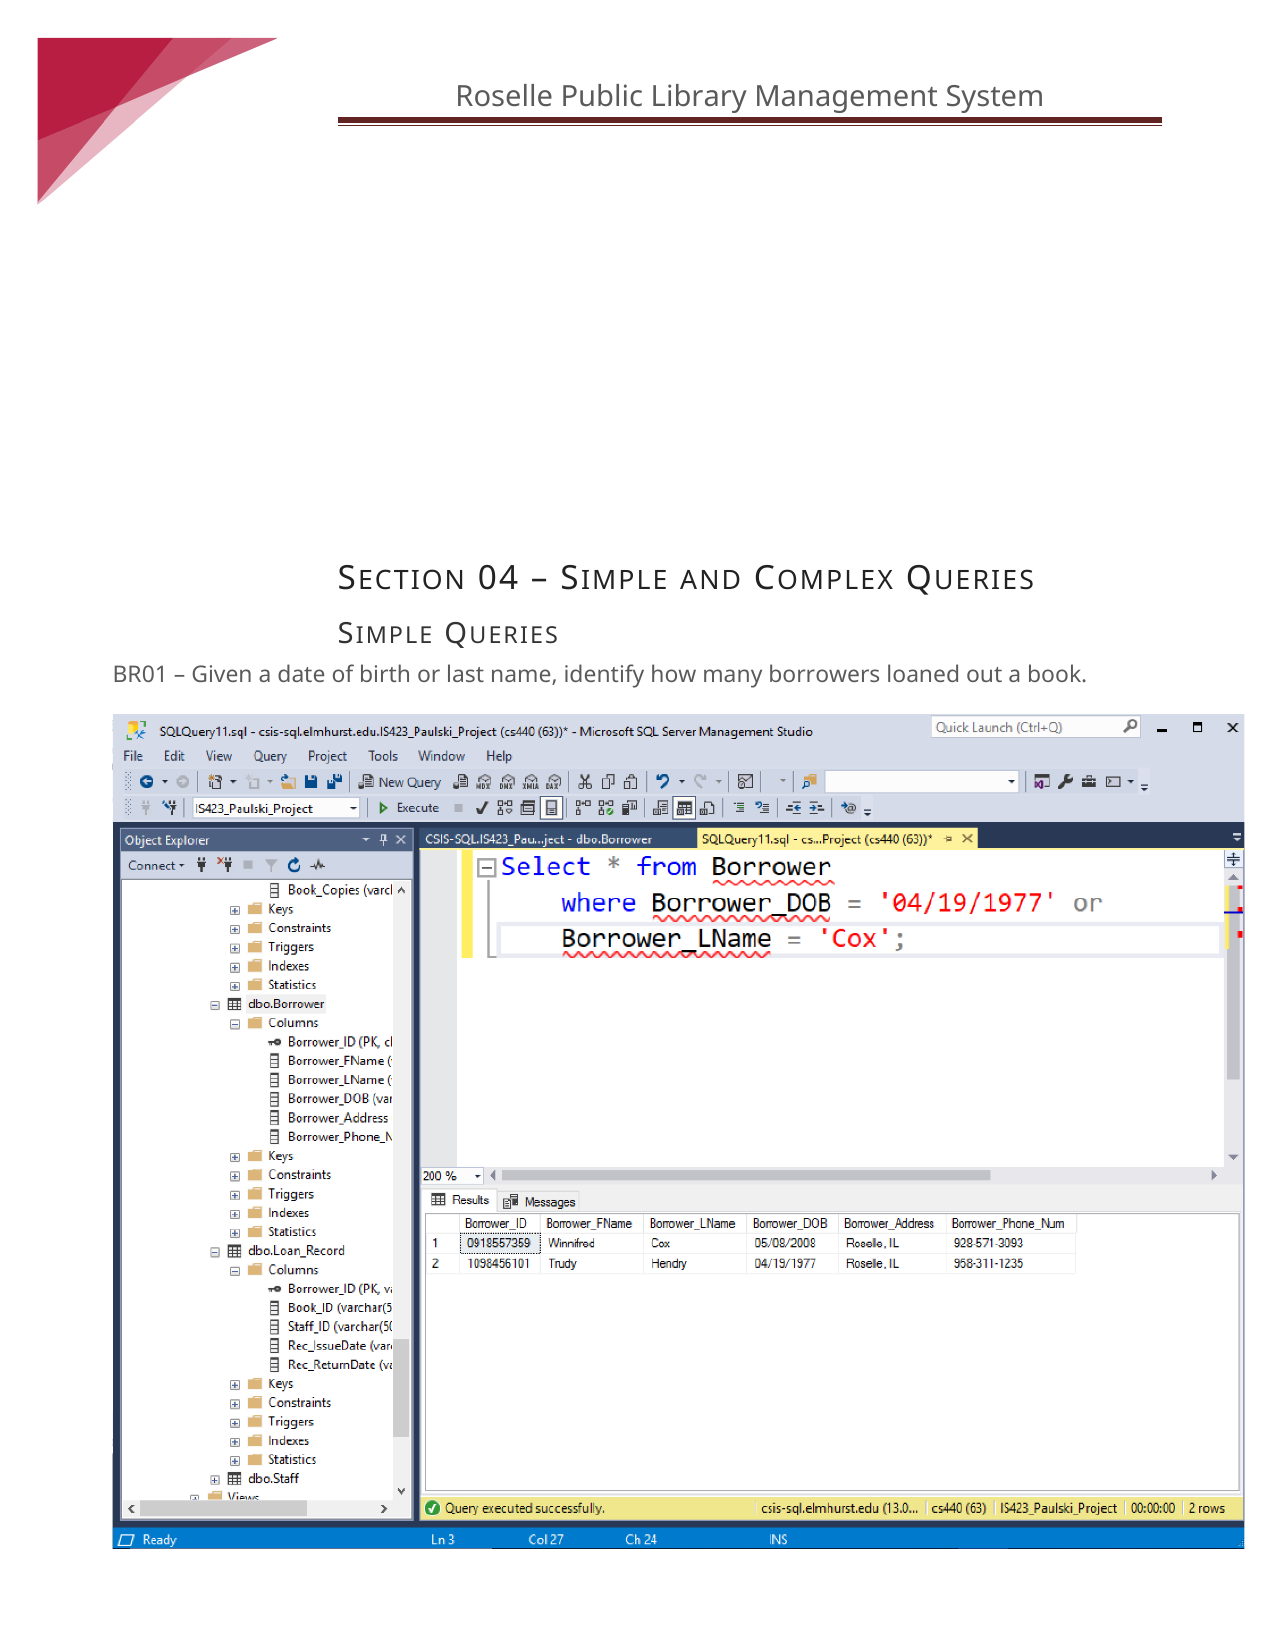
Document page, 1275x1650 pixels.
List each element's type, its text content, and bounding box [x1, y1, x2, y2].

subtitle Section 04 – Simple and Complex Queries [337, 554, 1162, 599]
picture [37, 37, 279, 206]
text BR01 – Given a date of birth or last name, identify how many borrowers loaned out a book. [112, 658, 1162, 689]
picture [112, 714, 1245, 1549]
subtitle Simple Queries [337, 612, 1162, 652]
